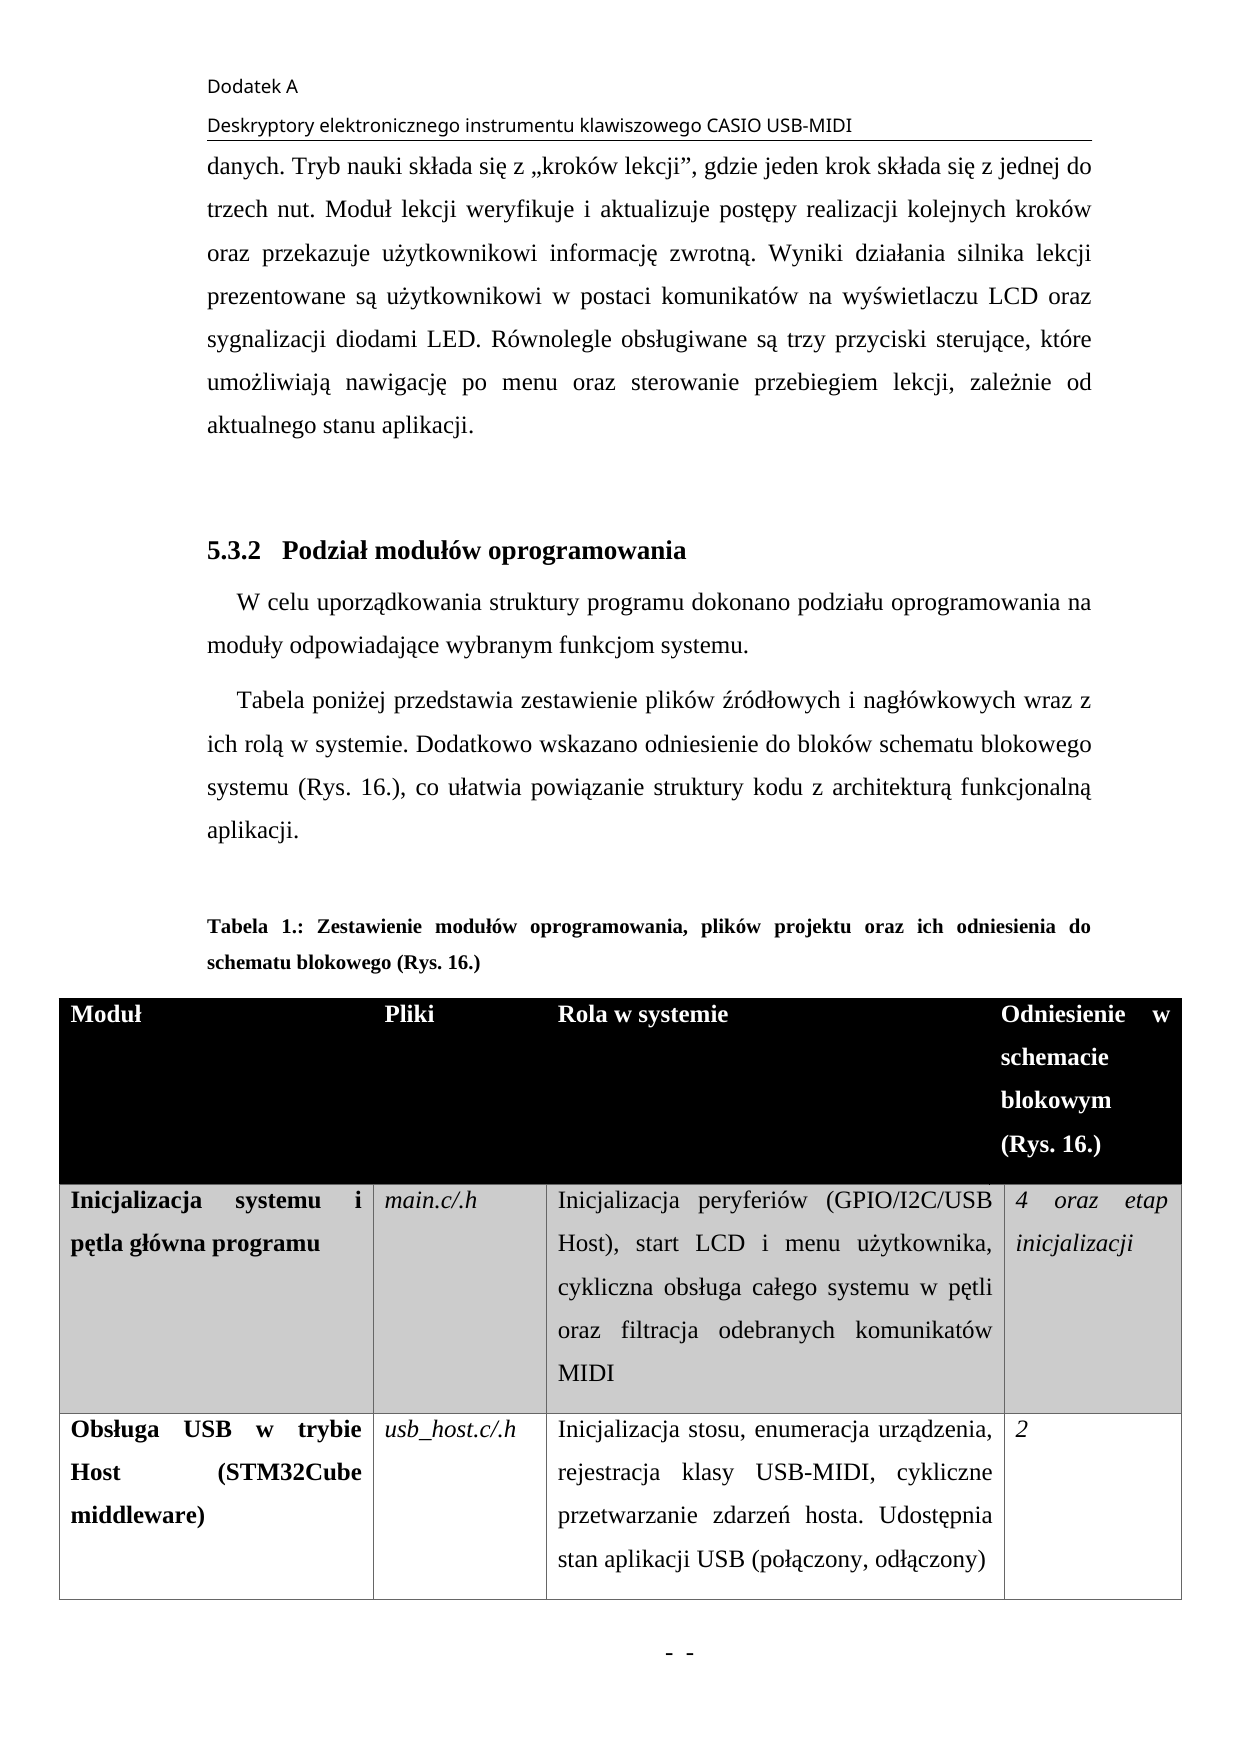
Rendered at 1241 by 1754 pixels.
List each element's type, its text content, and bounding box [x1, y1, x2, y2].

table_cell Inicjalizacja stosu, enumeracja urządzenia, rejestracja klasy USB-MIDI, cykliczne przetwarzanie zdarzeń hosta. Udostępnia stan aplikacji USB (połączony, odłączony) [547, 1414, 1004, 1599]
text W celu uporządkowania struktury programu dokonano podziału oprogramowania na moduły odpowiadające wybranym funkcjom systemu. [207, 587, 1092, 659]
table_header Pliki [374, 999, 546, 1184]
table_cell Inicjalizacja peryferiów (GPIO/I2C/USB Host), start LCD i menu użytkownika, cykliczna obsługa całego systemu w pętli oraz filtracja odebranych komunikatów MIDI [547, 1185, 1004, 1413]
text Tabela 1.: Zestawienie modułów oprogramowania, plików projektu oraz ich odniesienia do schematu blokowego (Rys. 16.) [207, 914, 1092, 974]
table_header Moduł [60, 999, 373, 1184]
table_cell main.c/.h [374, 1185, 546, 1413]
text Tabela poniżej przedstawia zestawienie plików źródłowych i nagłówkowych wraz z ich rolą w systemie. Dodatkowo wskazano odniesienie do bloków schematu blokowego systemu (Rys. 16.), co ułatwia powiązanie struktury kodu z architekturą funkcjonalną aplikacji. [207, 686, 1092, 887]
table_cell 2 [1005, 1414, 1181, 1599]
subtitle Podział modułów oprogramowania [207, 534, 1092, 565]
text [207, 151, 1092, 439]
table_header Odniesienie w schemacie blokowym (Rys. 16.) [990, 999, 1181, 1184]
table_cell usb_host.c/.h [374, 1414, 546, 1599]
table_cell Inicjalizacja systemu i pętla główna programu [60, 1185, 373, 1413]
table_header Rola w systemie [547, 999, 989, 1184]
table_cell 4 oraz etap inicjalizacji [1005, 1185, 1181, 1413]
table_cell Obsługa USB w trybie Host (STM32Cube middleware) [60, 1414, 373, 1599]
